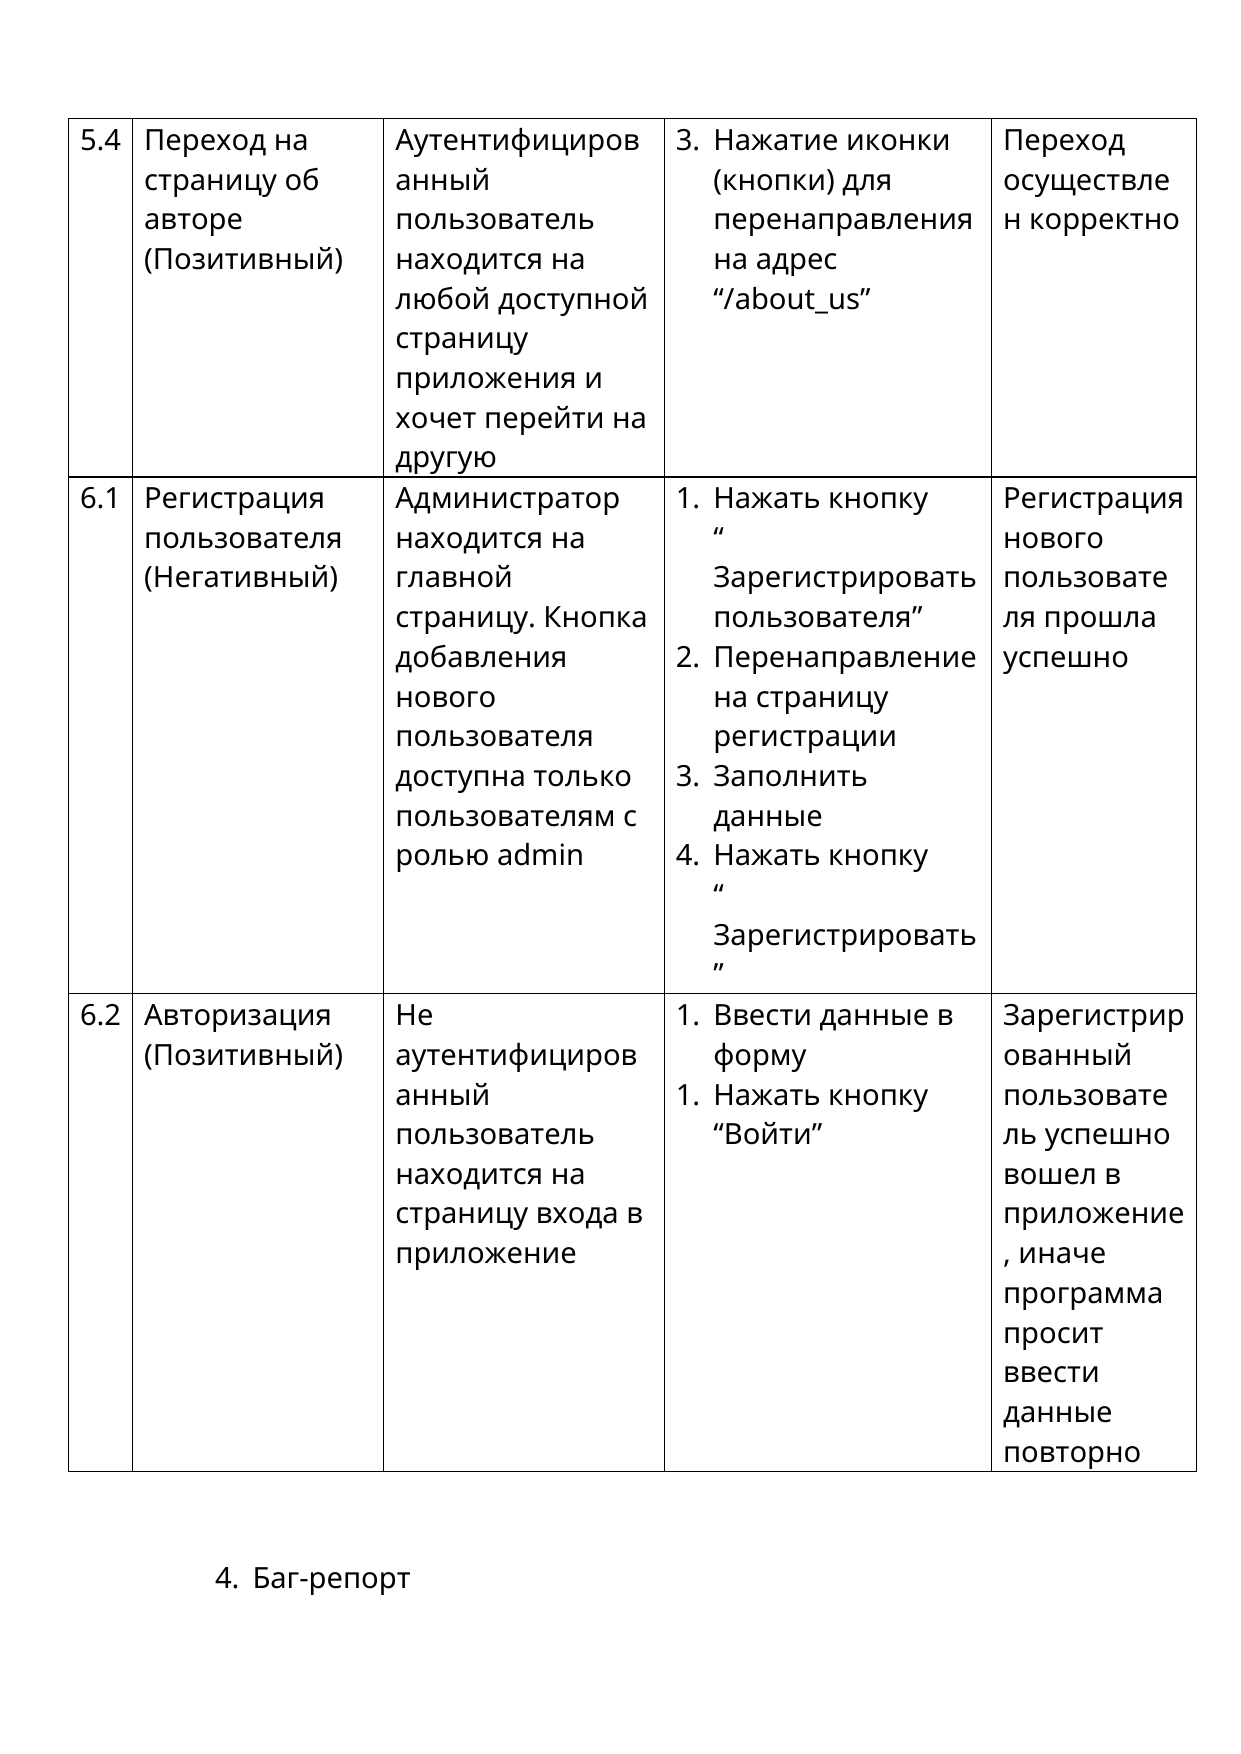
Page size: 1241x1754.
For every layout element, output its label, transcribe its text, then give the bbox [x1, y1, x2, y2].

list Баг-репорт [215, 1557, 1152, 1597]
table_cell Переход на страницу об авторе (Позитивный) [133, 119, 383, 476]
table_cell Зарегистрированный пользователь успешно вошел в приложение, иначе программа просит ввести данные повторно [992, 994, 1196, 1471]
table_cell Регистрация пользователя (Негативный) [133, 478, 383, 993]
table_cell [992, 119, 1196, 476]
table_cell Регистрация нового пользователя прошла успешно [992, 478, 1196, 993]
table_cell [384, 119, 664, 476]
table_cell Администратор находится на главной страницу. Кнопка добавления нового пользователя доступна только пользователям с ролью admin [384, 478, 664, 993]
table_cell Нажать кнопку “Зарегистрировать пользователя” Перенаправление на страницу регистрации Заполнить данные Нажать кнопку “Зарегистрировать” [665, 478, 991, 993]
table_cell 5.4 [69, 119, 132, 476]
table_cell 6.2 [69, 994, 132, 1471]
table_cell Авторизация (Позитивный) [133, 994, 383, 1471]
table_cell 6.1 [69, 478, 132, 993]
table_cell Не аутентифицированный пользователь находится на страницу входа в приложение [384, 994, 664, 1471]
table_cell Ввести данные в форму Нажать кнопку “Войти” [665, 994, 991, 1471]
table_cell Нажатие иконки (кнопки) для перенаправления на адрес “/about_us” [665, 119, 991, 476]
